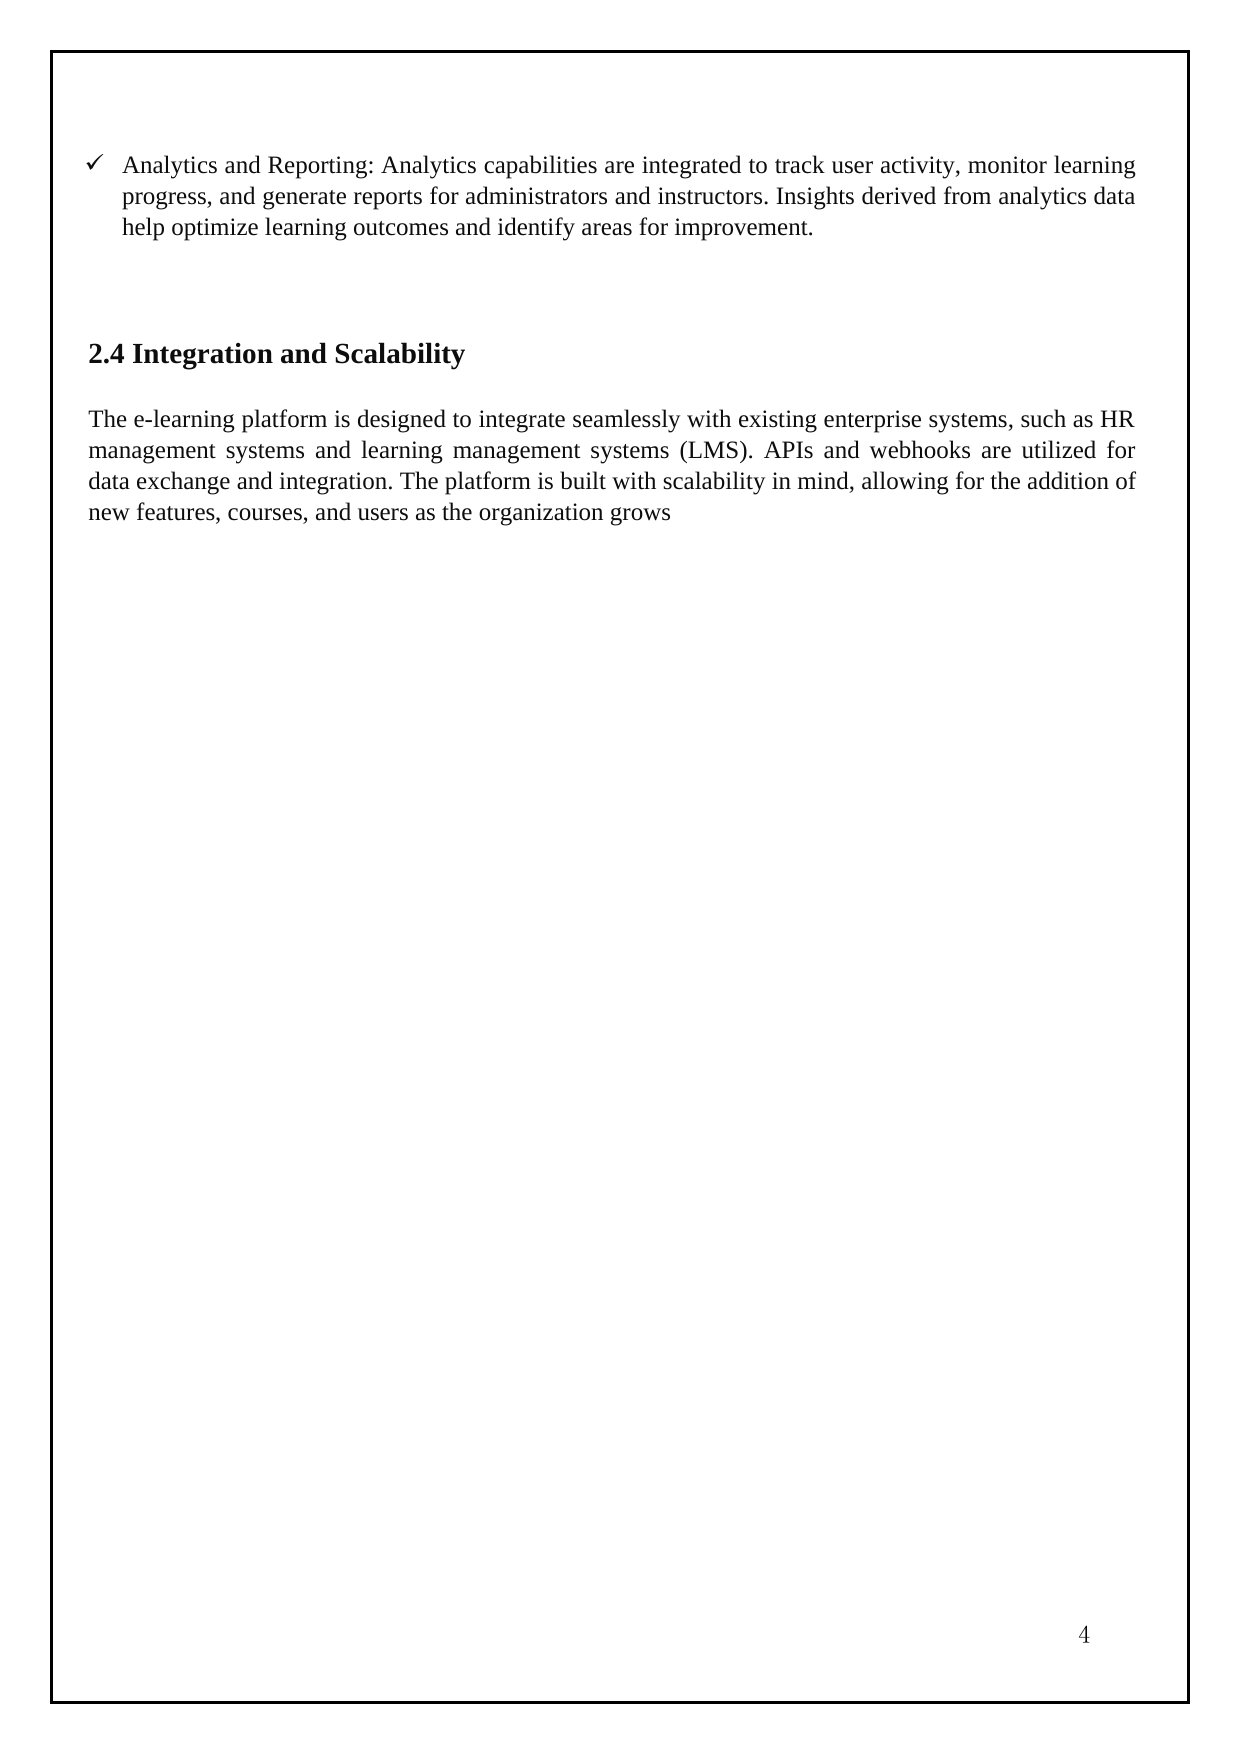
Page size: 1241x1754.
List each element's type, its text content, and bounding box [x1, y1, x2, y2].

subtitle The e-learning platform is designed to integrate seamlessly with existing enterprise systems, such as HR management systems and learning management systems (LMS). APIs and webhooks are utilized for data exchange and integration. The platform is built with scalability in mind, allowing for the addition of new features, courses, and users as the organization grows [88, 404, 1137, 526]
subtitle 2.4 Integration and Scalability [88, 336, 1137, 370]
subtitle Analytics and Reporting: Analytics capabilities are integrated to track user activity, monitor learning progress, and generate reports for administrators and instructors. Insights derived from analytics data help optimize learning outcomes and identify areas for improvement. [84, 150, 1137, 241]
